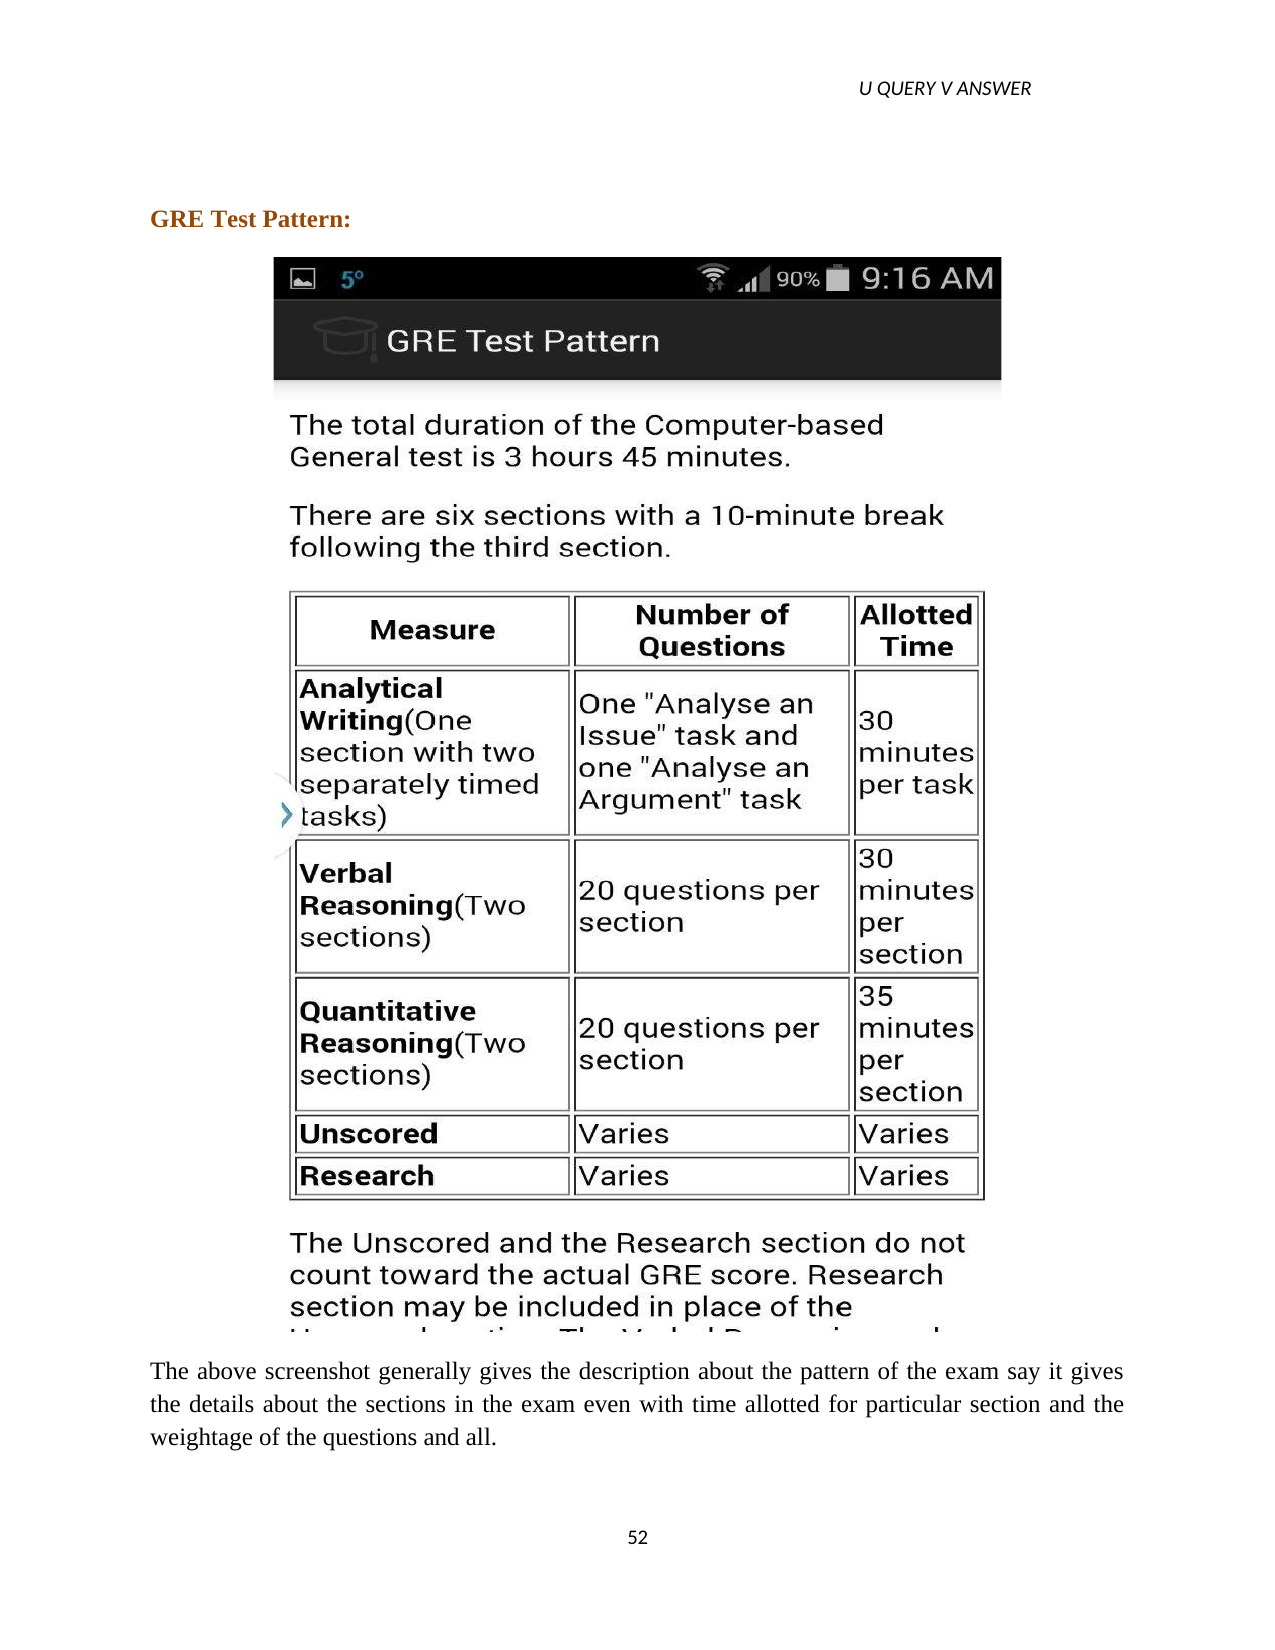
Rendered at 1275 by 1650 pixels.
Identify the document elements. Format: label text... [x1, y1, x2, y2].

text The above screenshot generally gives the description about the pattern of the exam say it gives the details about the sections in the exam even with time allotted for particular section and the weightage of the questions and all. [150, 1356, 1125, 1451]
picture [273, 257, 1002, 1332]
text GRE Test Pattern: [150, 204, 1125, 233]
